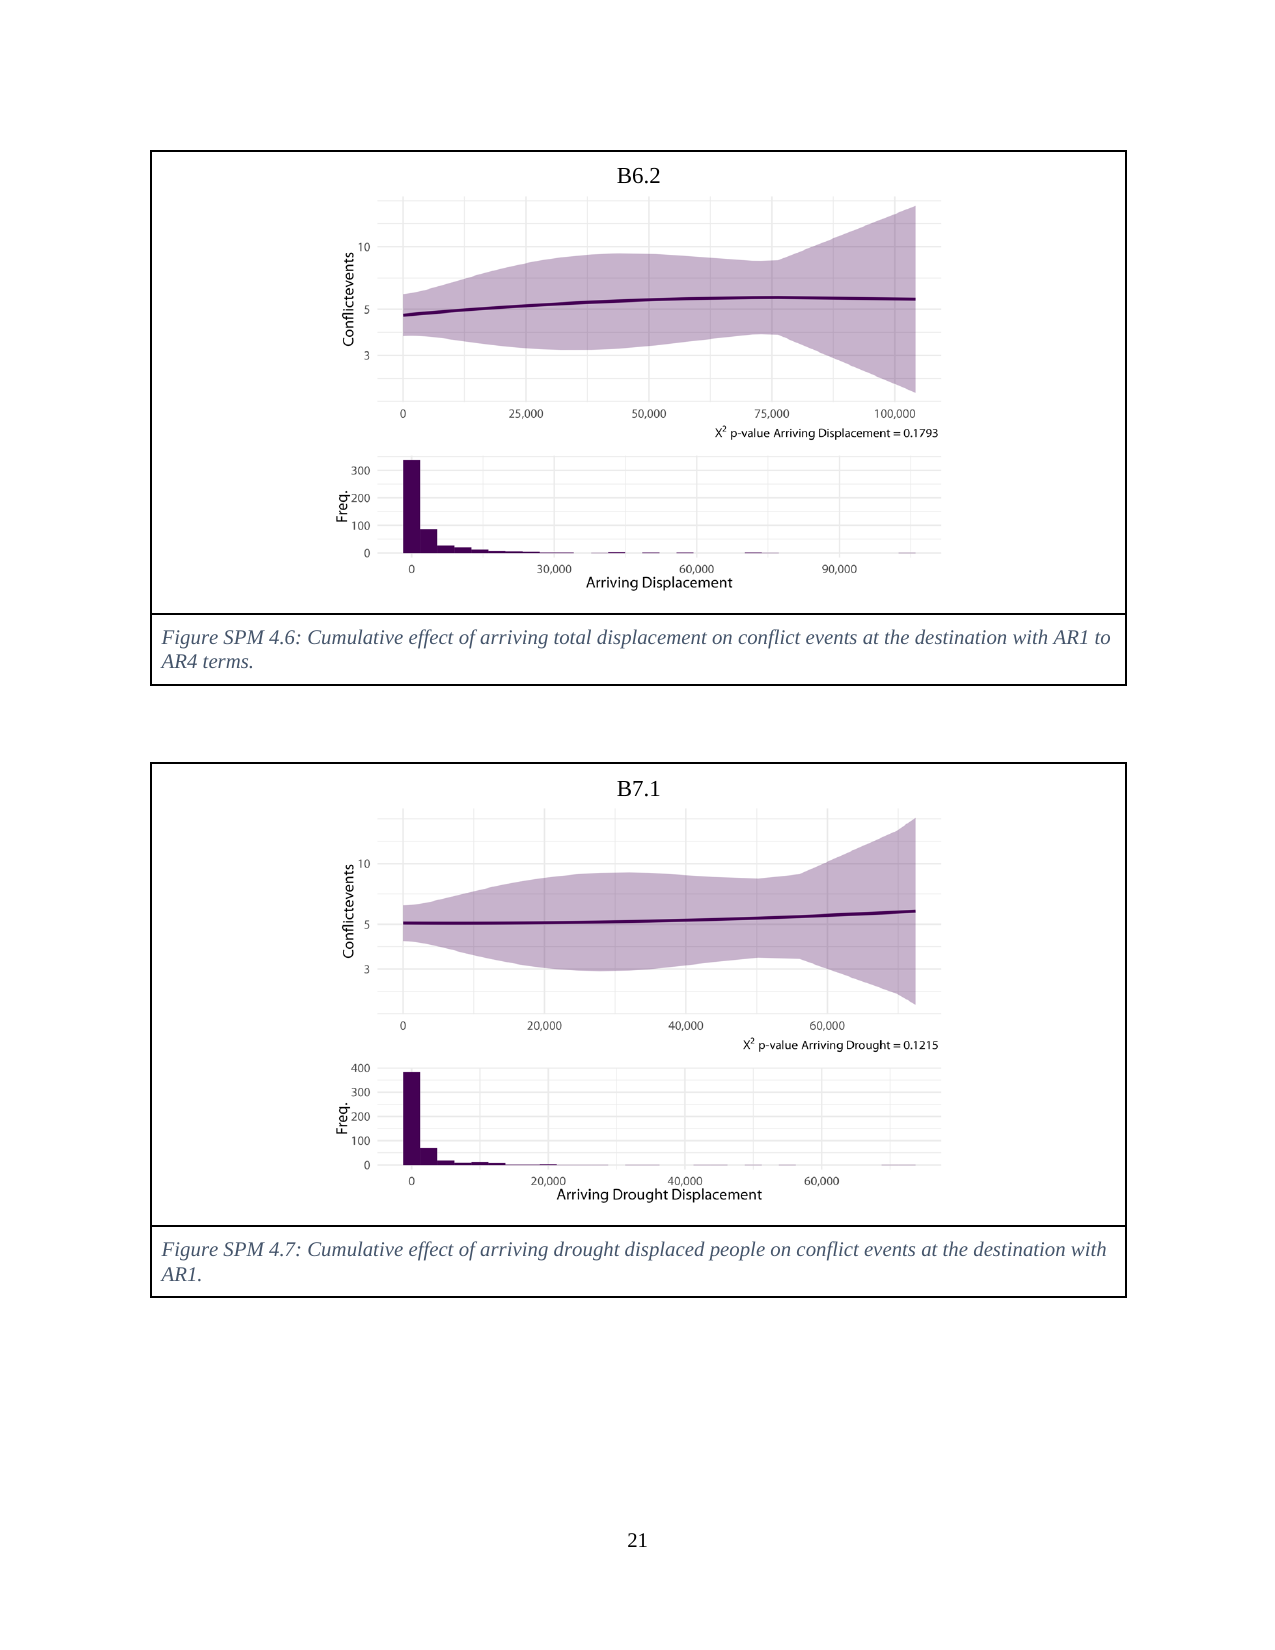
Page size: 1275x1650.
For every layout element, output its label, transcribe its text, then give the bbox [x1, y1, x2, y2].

table_cell Figure SPM 4.7: Cumulative effect of arriving drought displaced people on conflict events at the destination with AR1. [152, 1227, 1125, 1296]
table_cell Figure SPM 4.6: Cumulative effect of arriving total displacement on conflict events at the destination with AR1 to AR4 terms. [152, 615, 1125, 684]
picture [328, 801, 949, 1215]
table_header B7.1 [152, 764, 1125, 1225]
picture [328, 188, 949, 603]
table_header B6.2 [152, 152, 1125, 613]
